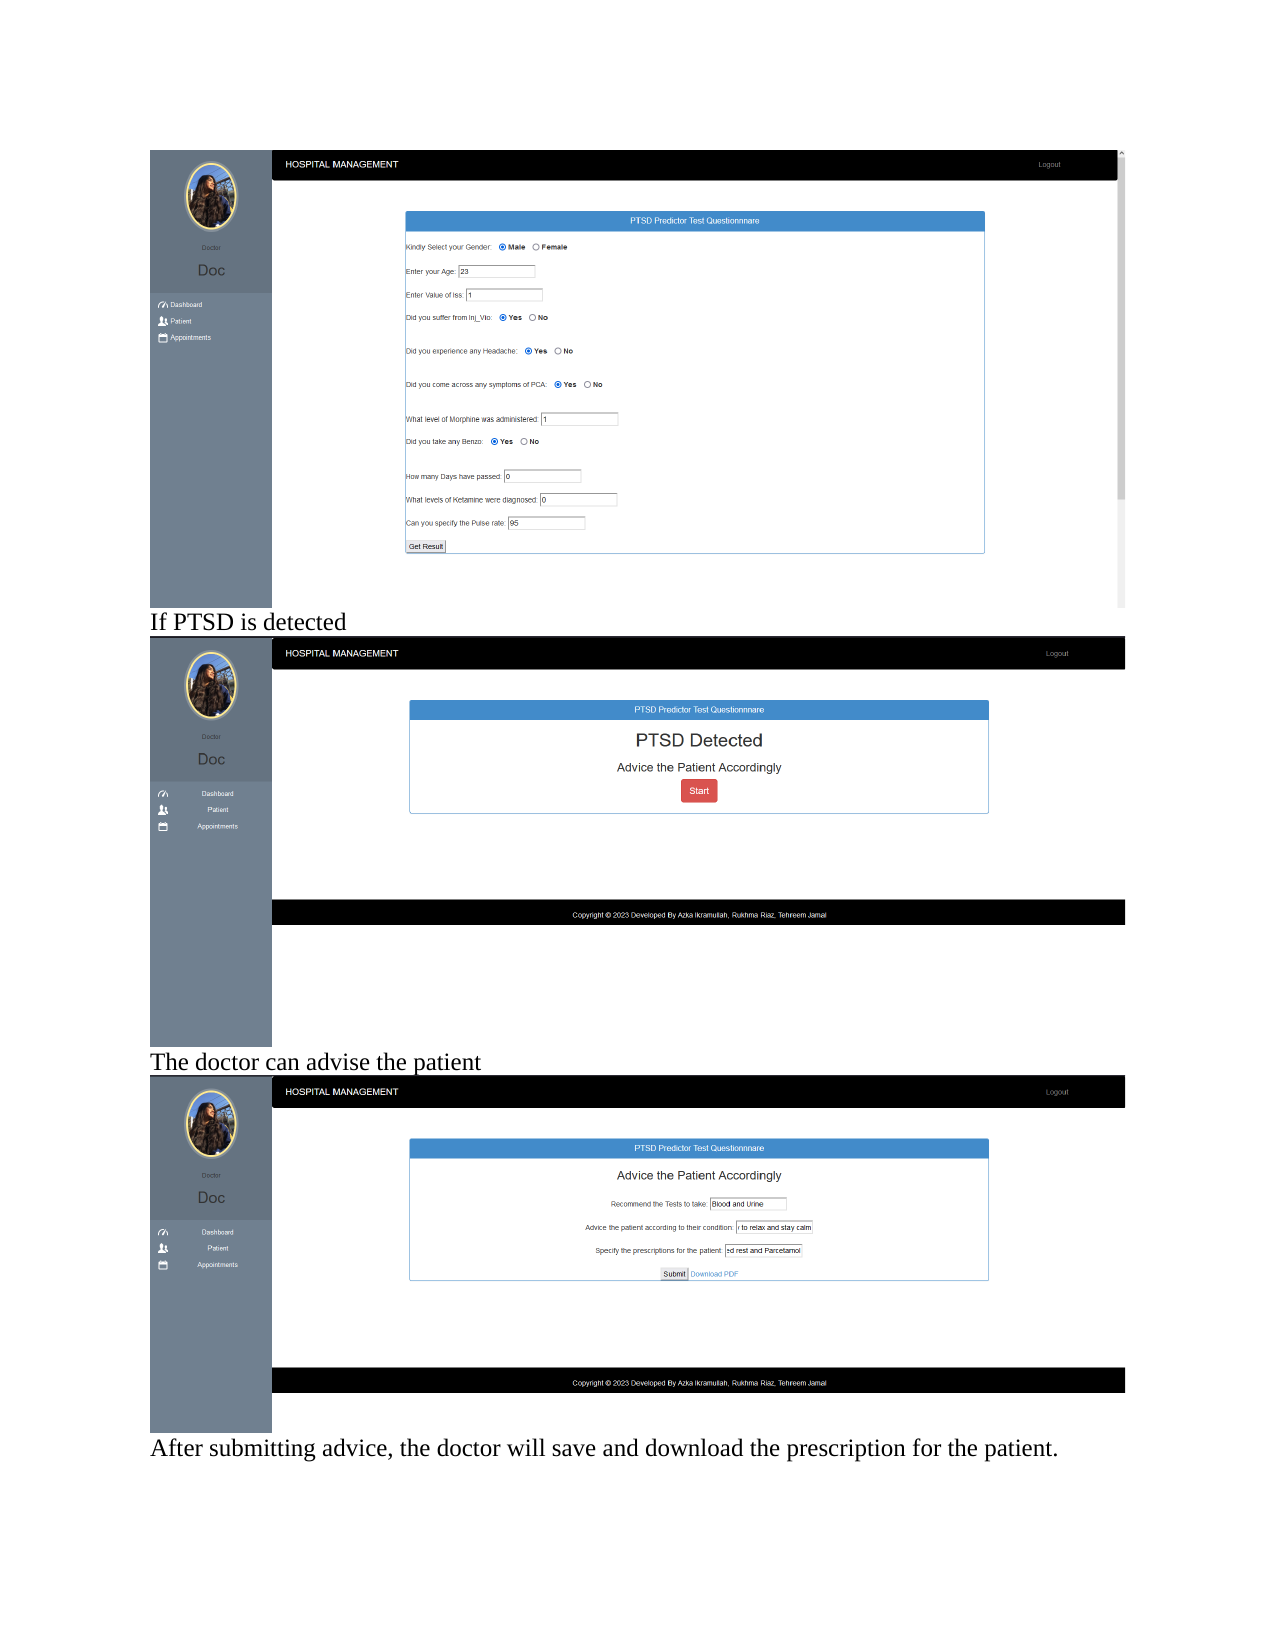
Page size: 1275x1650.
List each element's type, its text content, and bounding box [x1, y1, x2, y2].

text After submitting advice, the doctor will save and download the prescription for the patient. [150, 1433, 1125, 1462]
picture [150, 1075, 1125, 1433]
picture [150, 150, 1125, 608]
picture [150, 636, 1125, 1047]
text If PTSD is detected [150, 608, 1125, 636]
text The doctor can advise the patient [150, 1047, 1125, 1075]
